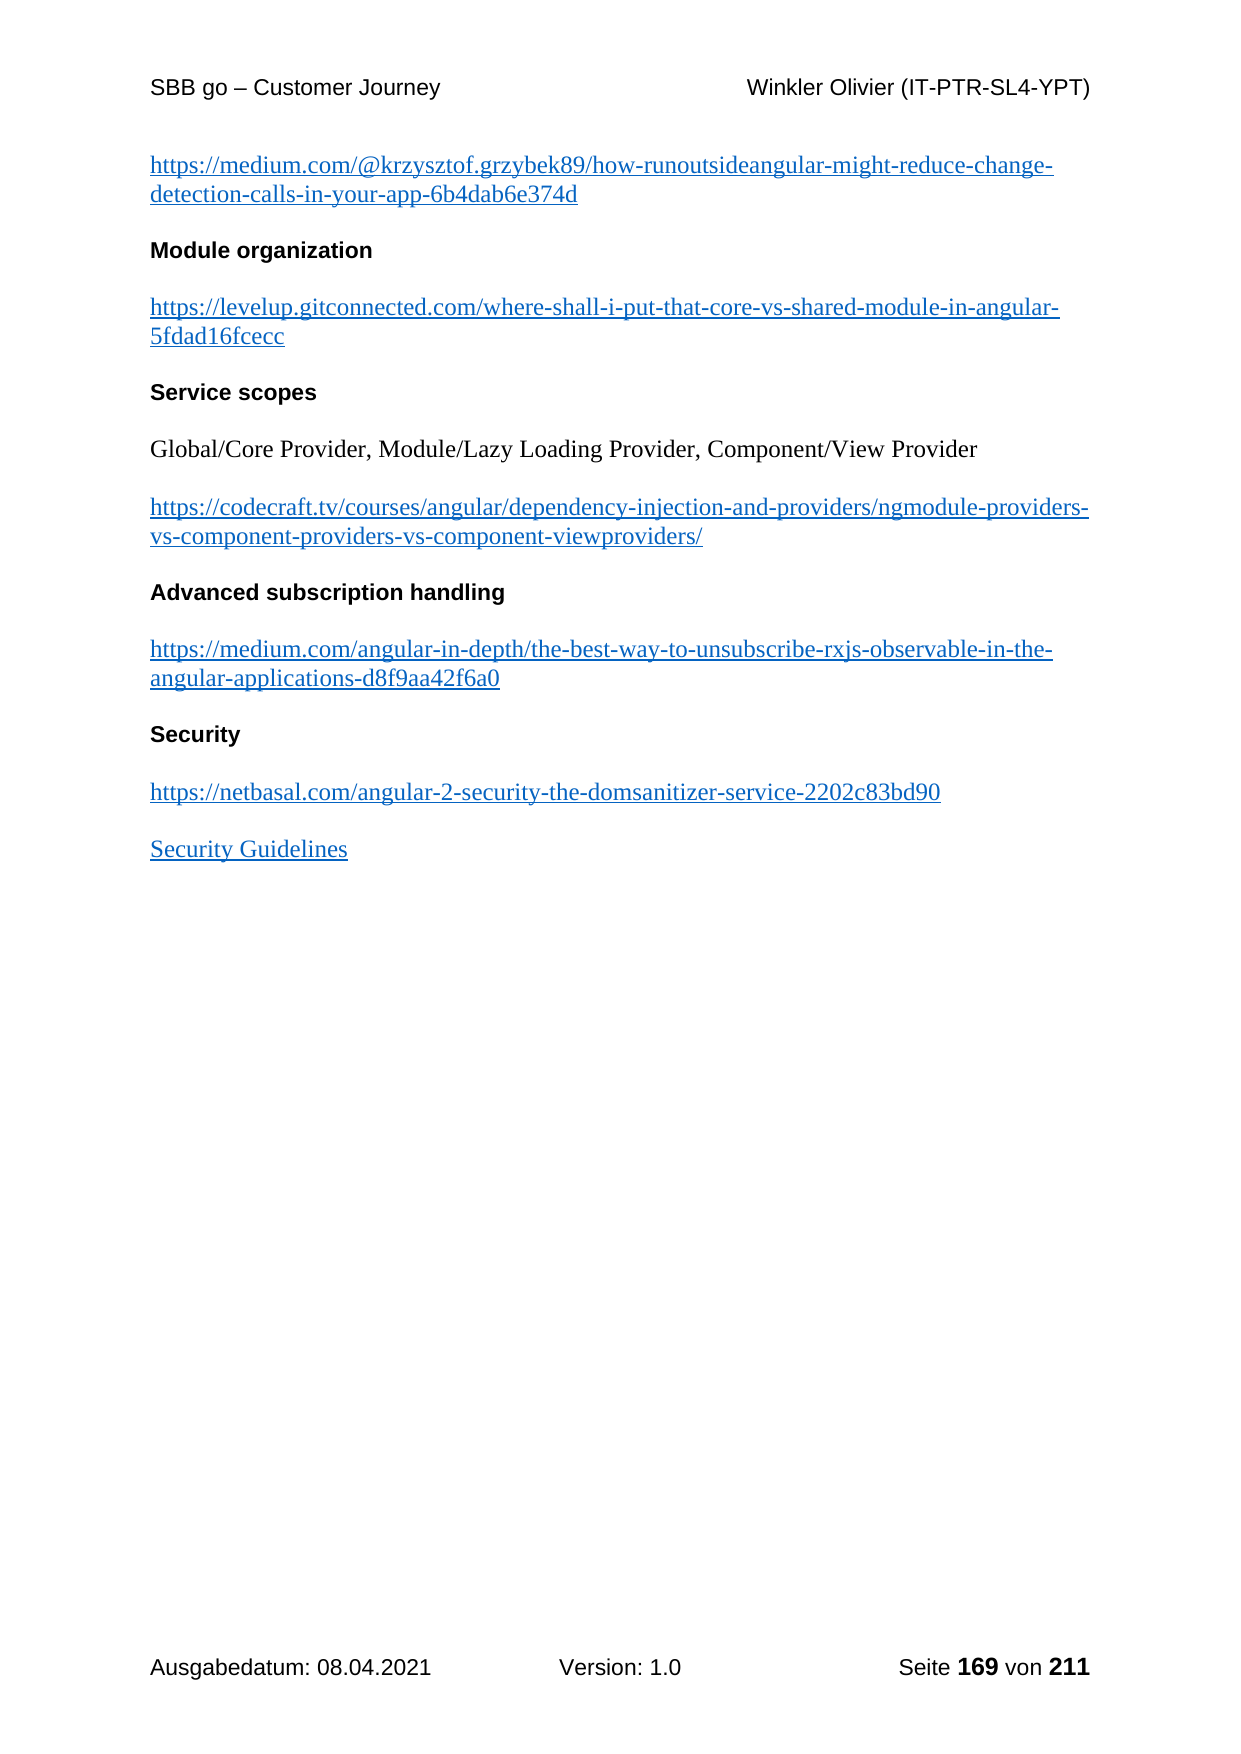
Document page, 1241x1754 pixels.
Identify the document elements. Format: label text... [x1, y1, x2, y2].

text Security [150, 721, 1090, 747]
text Service scopes [150, 379, 1090, 405]
text https://levelup.gitconnected.com/where-shall-i-put-that-core-vs-shared-module-in-angular-5fdad16fcecc [150, 292, 1090, 350]
text Advanced subscription handling [150, 579, 1090, 605]
text Security Guidelines [150, 834, 1090, 863]
text https://medium.com/angular-in-depth/the-best-way-to-unsubscribe-rxjs-observable-in-the-angular-applications-d8f9aa42f6a0 [150, 634, 1090, 692]
text Module organization [150, 237, 1090, 263]
text https://medium.com/@krzysztof.grzybek89/how-runoutsideangular-might-reduce-change-detection-calls-in-your-app-6b4dab6e374d [150, 150, 1090, 207]
text Global/Core Provider, Module/Lazy Loading Provider, Component/View Provider [150, 434, 1090, 463]
text https://codecraft.tv/courses/angular/dependency-injection-and-providers/ngmodule-providers-vs-component-providers-vs-component-viewproviders/ [150, 492, 1090, 550]
text https://netbasal.com/angular-2-security-the-domsanitizer-service-2202c83bd90 [150, 777, 1090, 805]
